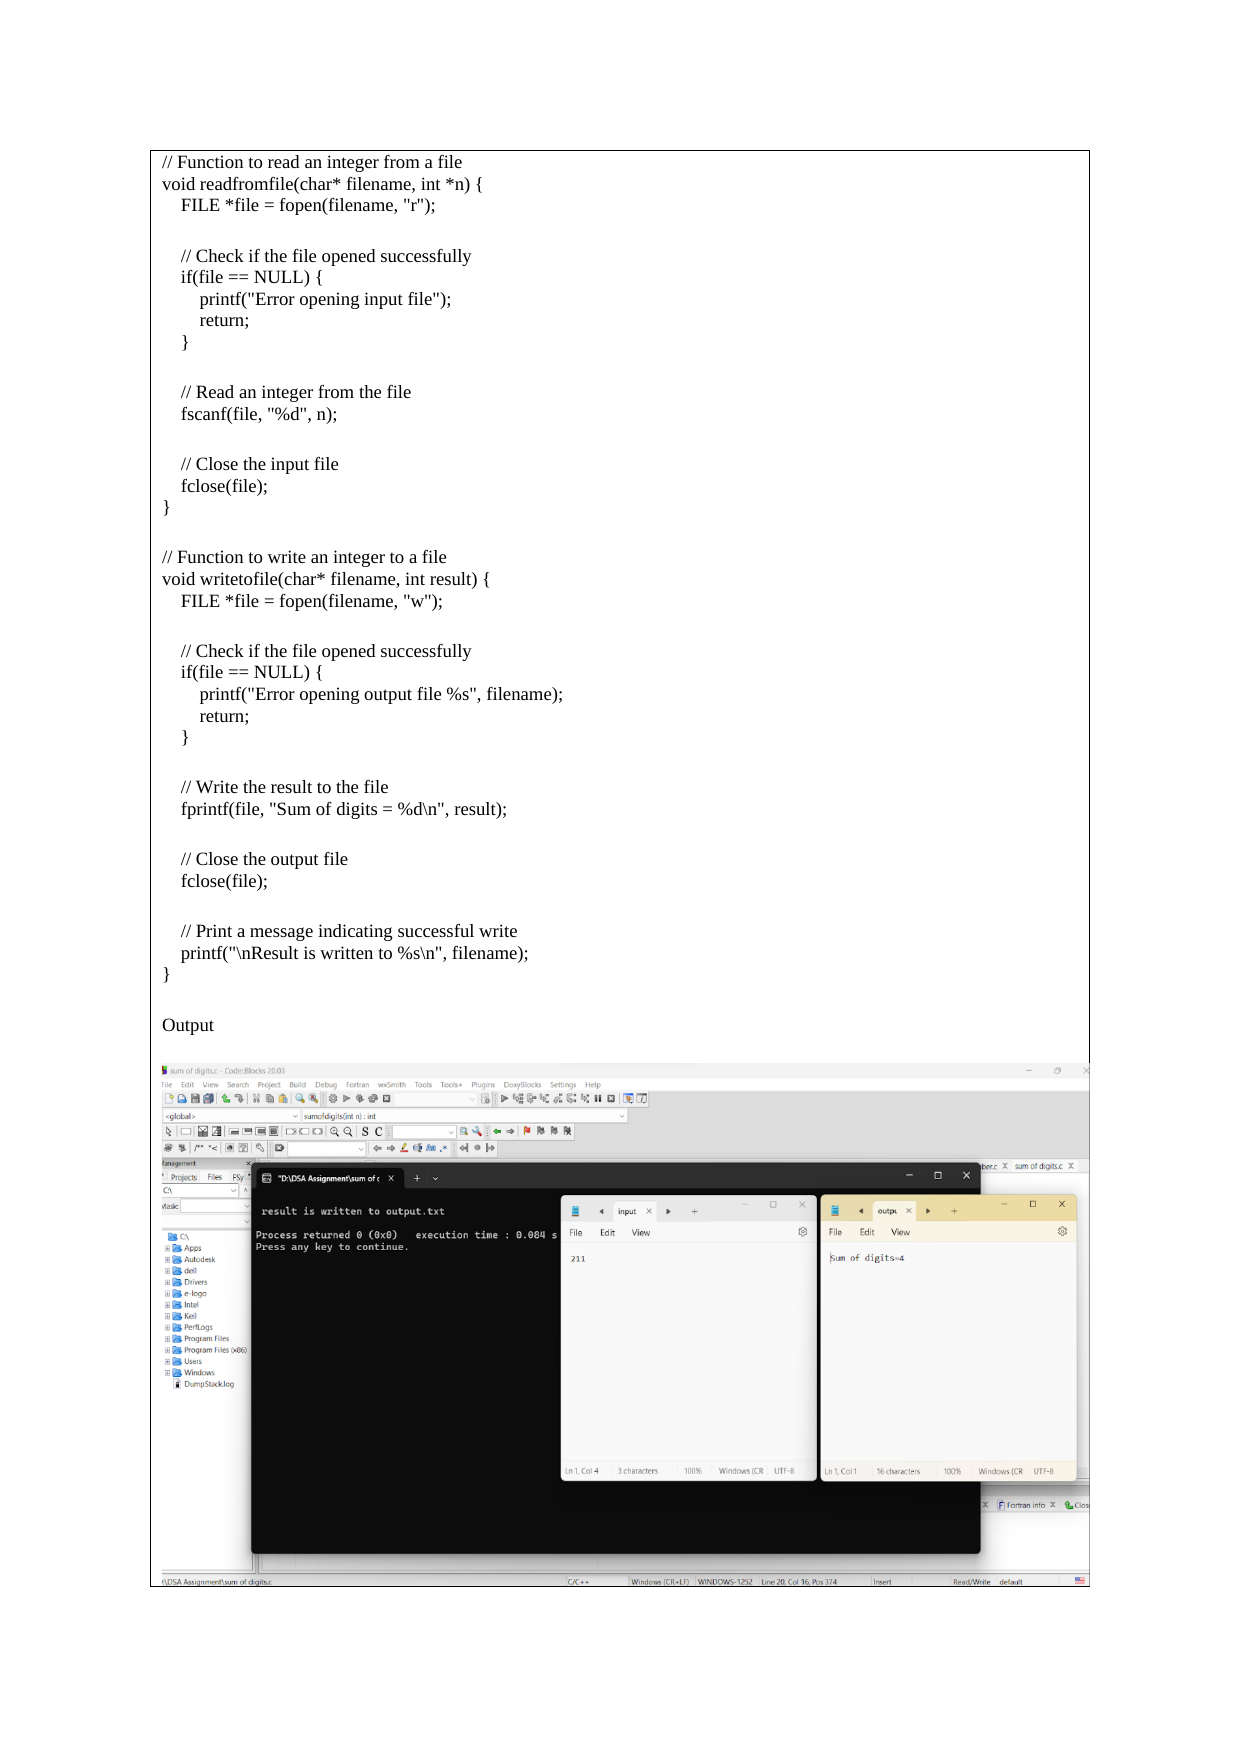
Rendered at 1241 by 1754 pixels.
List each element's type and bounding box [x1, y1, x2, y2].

table_cell [151, 151, 1089, 1586]
picture [161, 1063, 1090, 1586]
